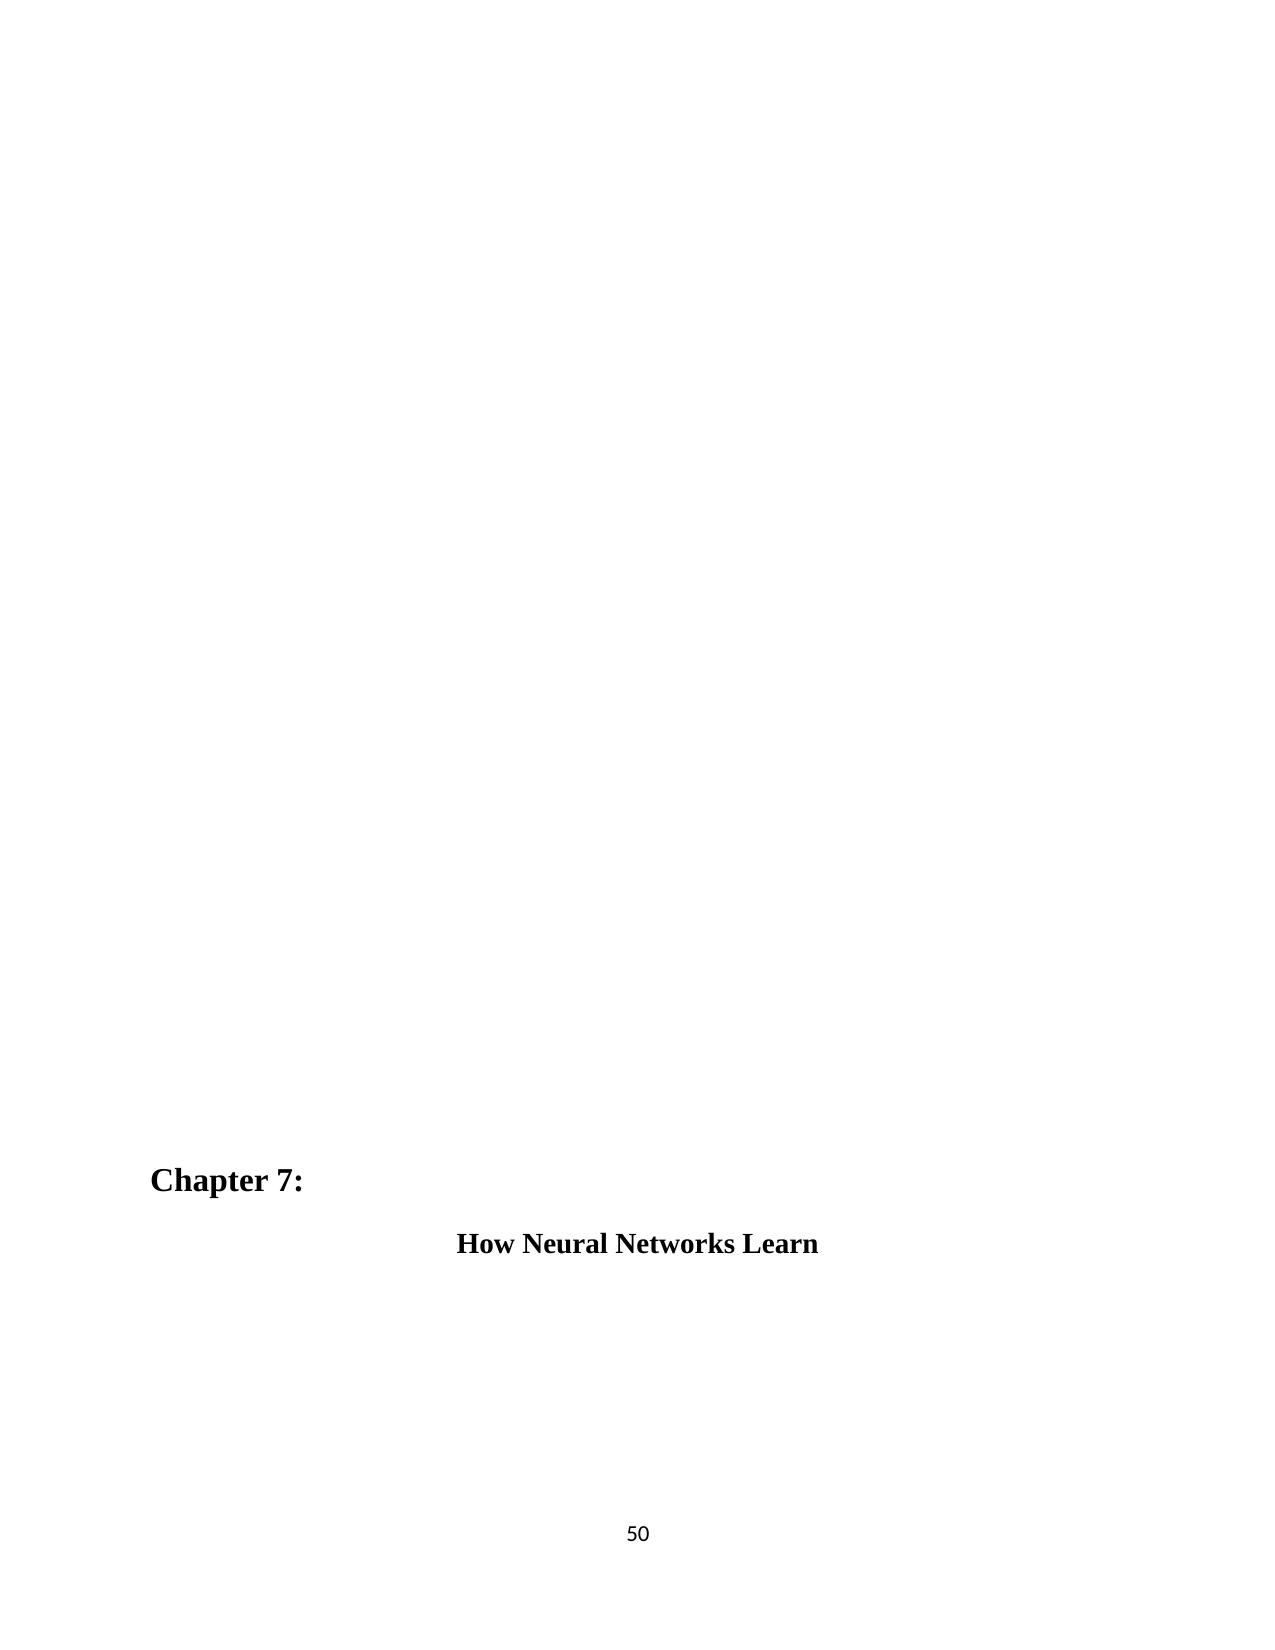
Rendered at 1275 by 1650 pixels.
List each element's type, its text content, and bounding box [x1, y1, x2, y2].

subtitle Chapter 7: [150, 1160, 1125, 1198]
subtitle How Neural Networks Learn [150, 1227, 1125, 1260]
